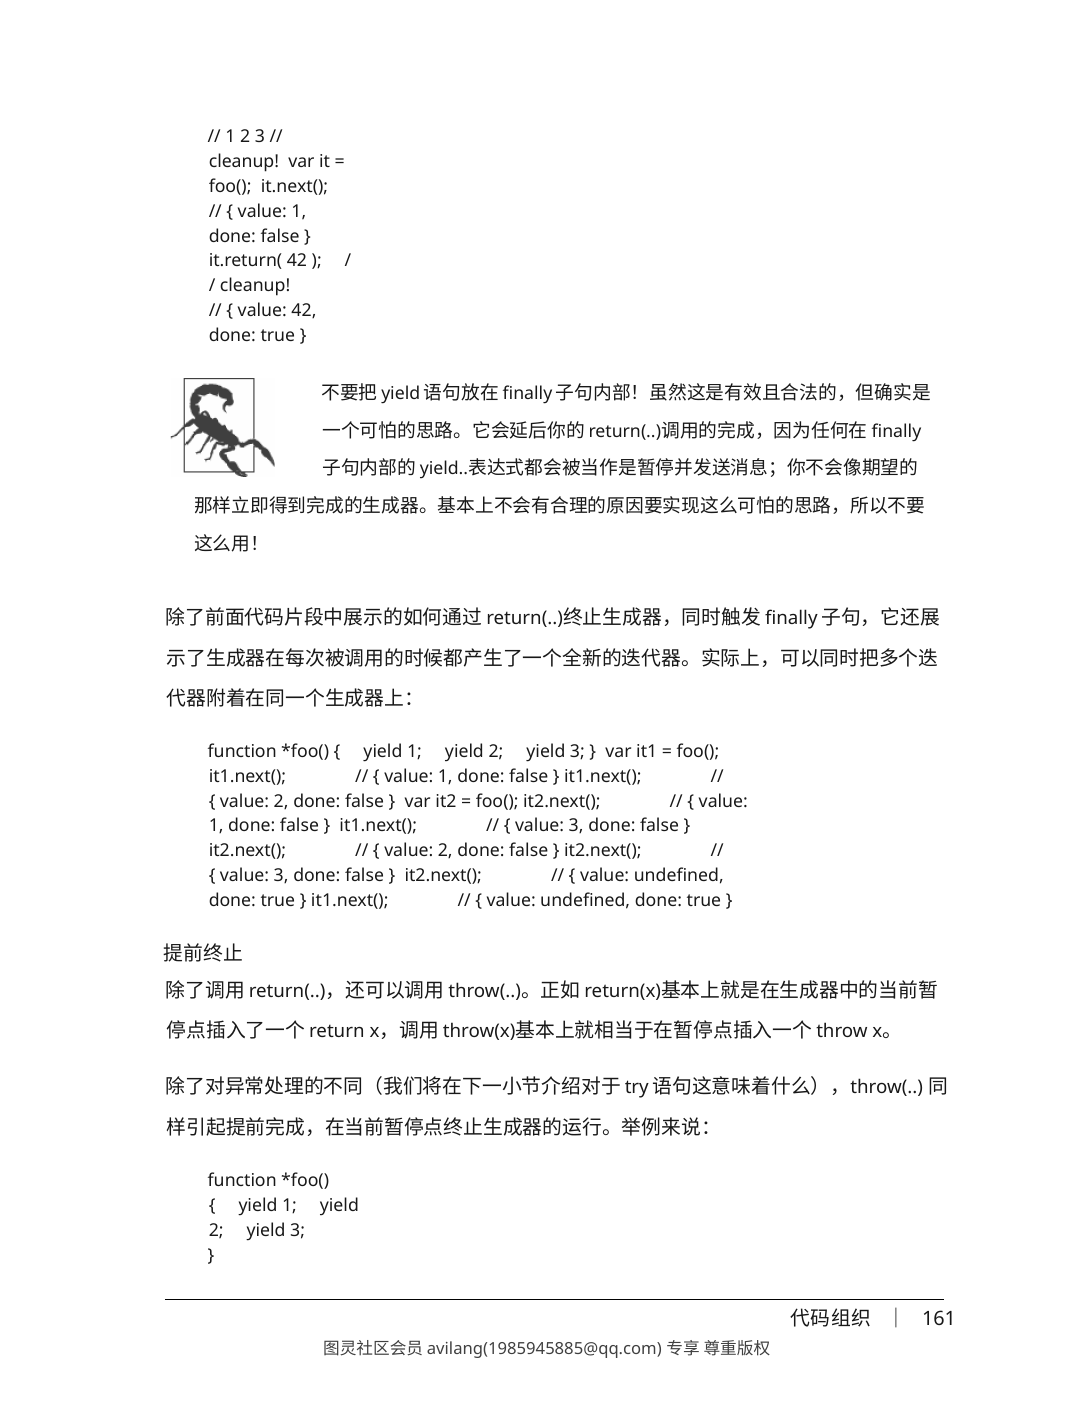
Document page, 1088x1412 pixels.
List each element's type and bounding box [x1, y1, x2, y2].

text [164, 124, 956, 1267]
picture [170, 378, 275, 477]
